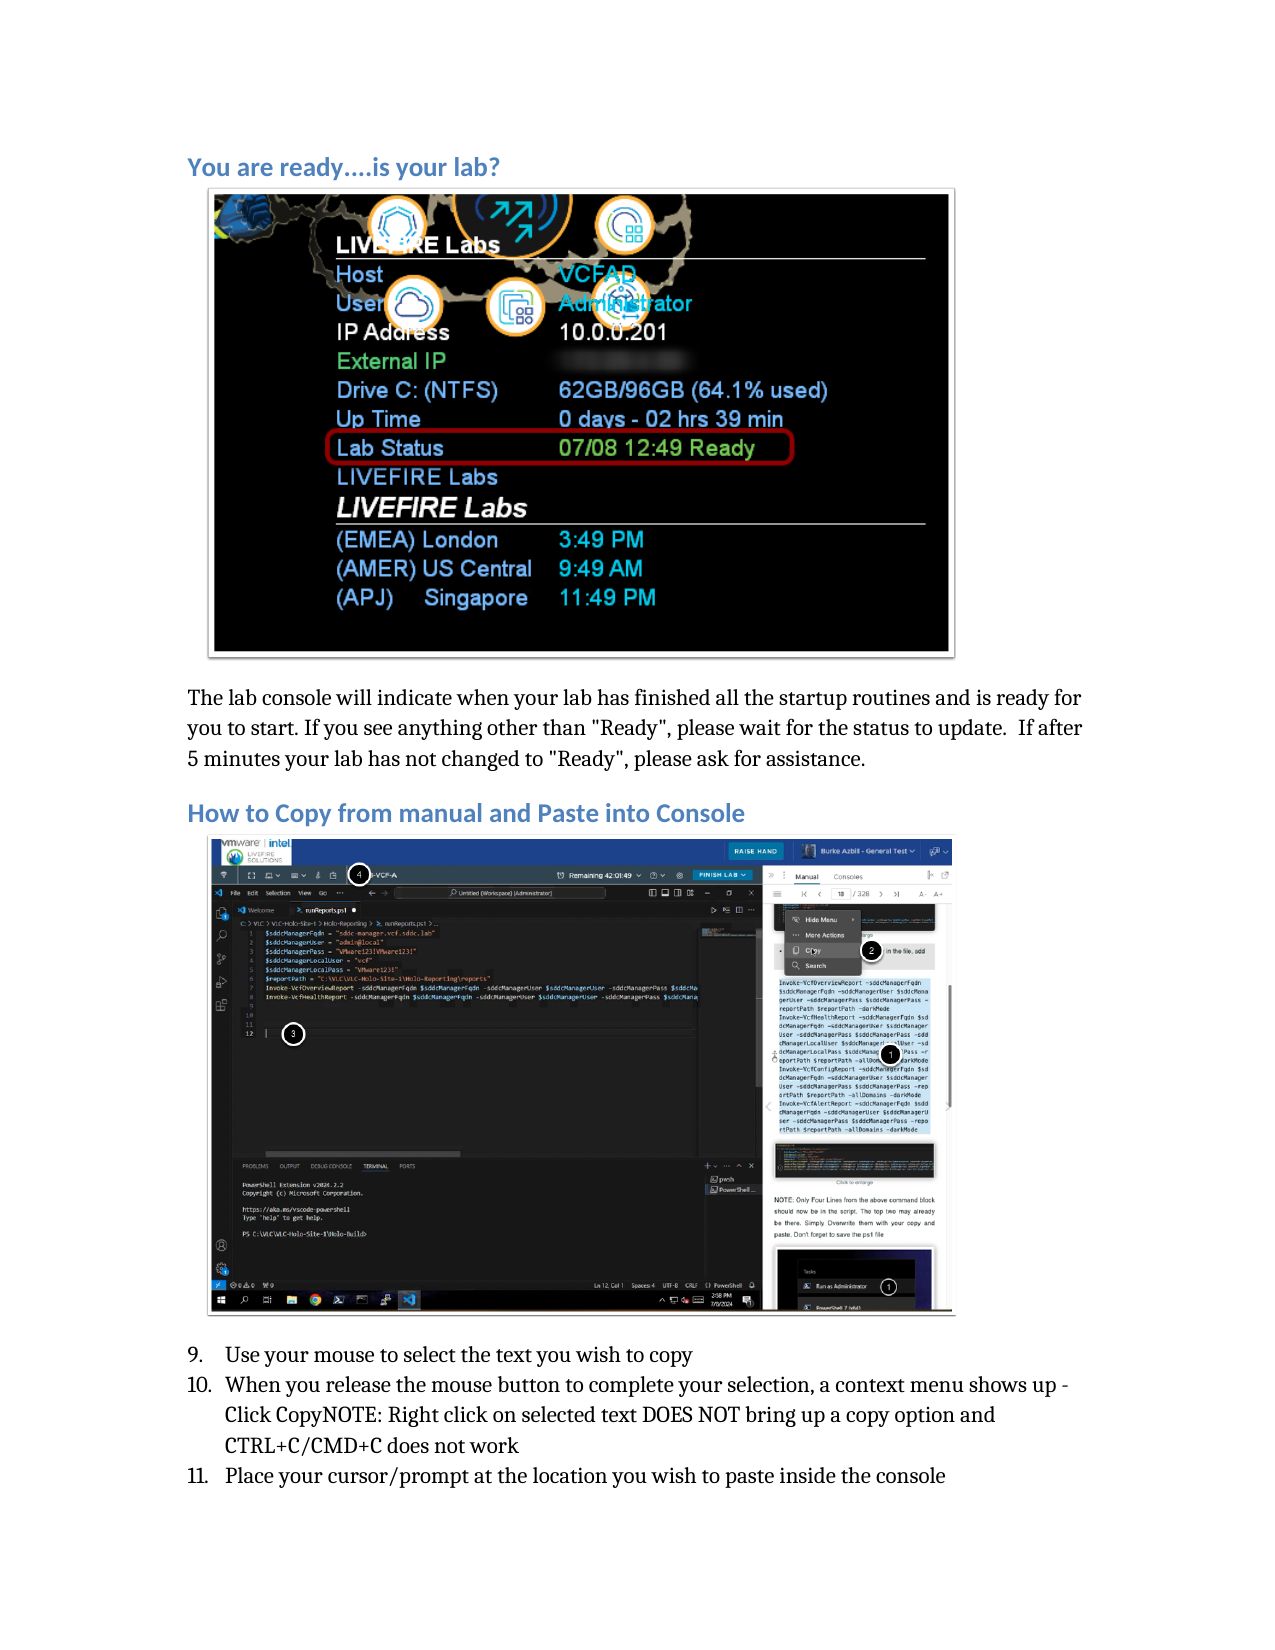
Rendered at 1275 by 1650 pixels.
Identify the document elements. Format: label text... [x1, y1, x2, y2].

list When you release the mouse button to complete your selection, a context menu shows up - Click CopyNOTE: Right click on selected text DOES NOT bring up a copy option and CTRL+C/CMD+C does not work [187, 1372, 1087, 1459]
list Place your cursor/prompt at the location you wish to paste inside the console [187, 1463, 1087, 1489]
picture [206, 187, 957, 661]
list Use your mouse to select the text you wish to copy [187, 1342, 1087, 1368]
subtitle You are ready....is your lab? [187, 150, 1087, 183]
text The lab console will indicate when your lab has finished all the startup routines and is ready for you to start. If you see anything other than "Ready", please wait for the status to update. If after 5 minutes your lab has not changed to "Ready", please ask for assistance. [187, 685, 1087, 772]
picture [206, 834, 957, 1317]
subtitle How to Copy from manual and Paste into Console [187, 796, 1087, 829]
